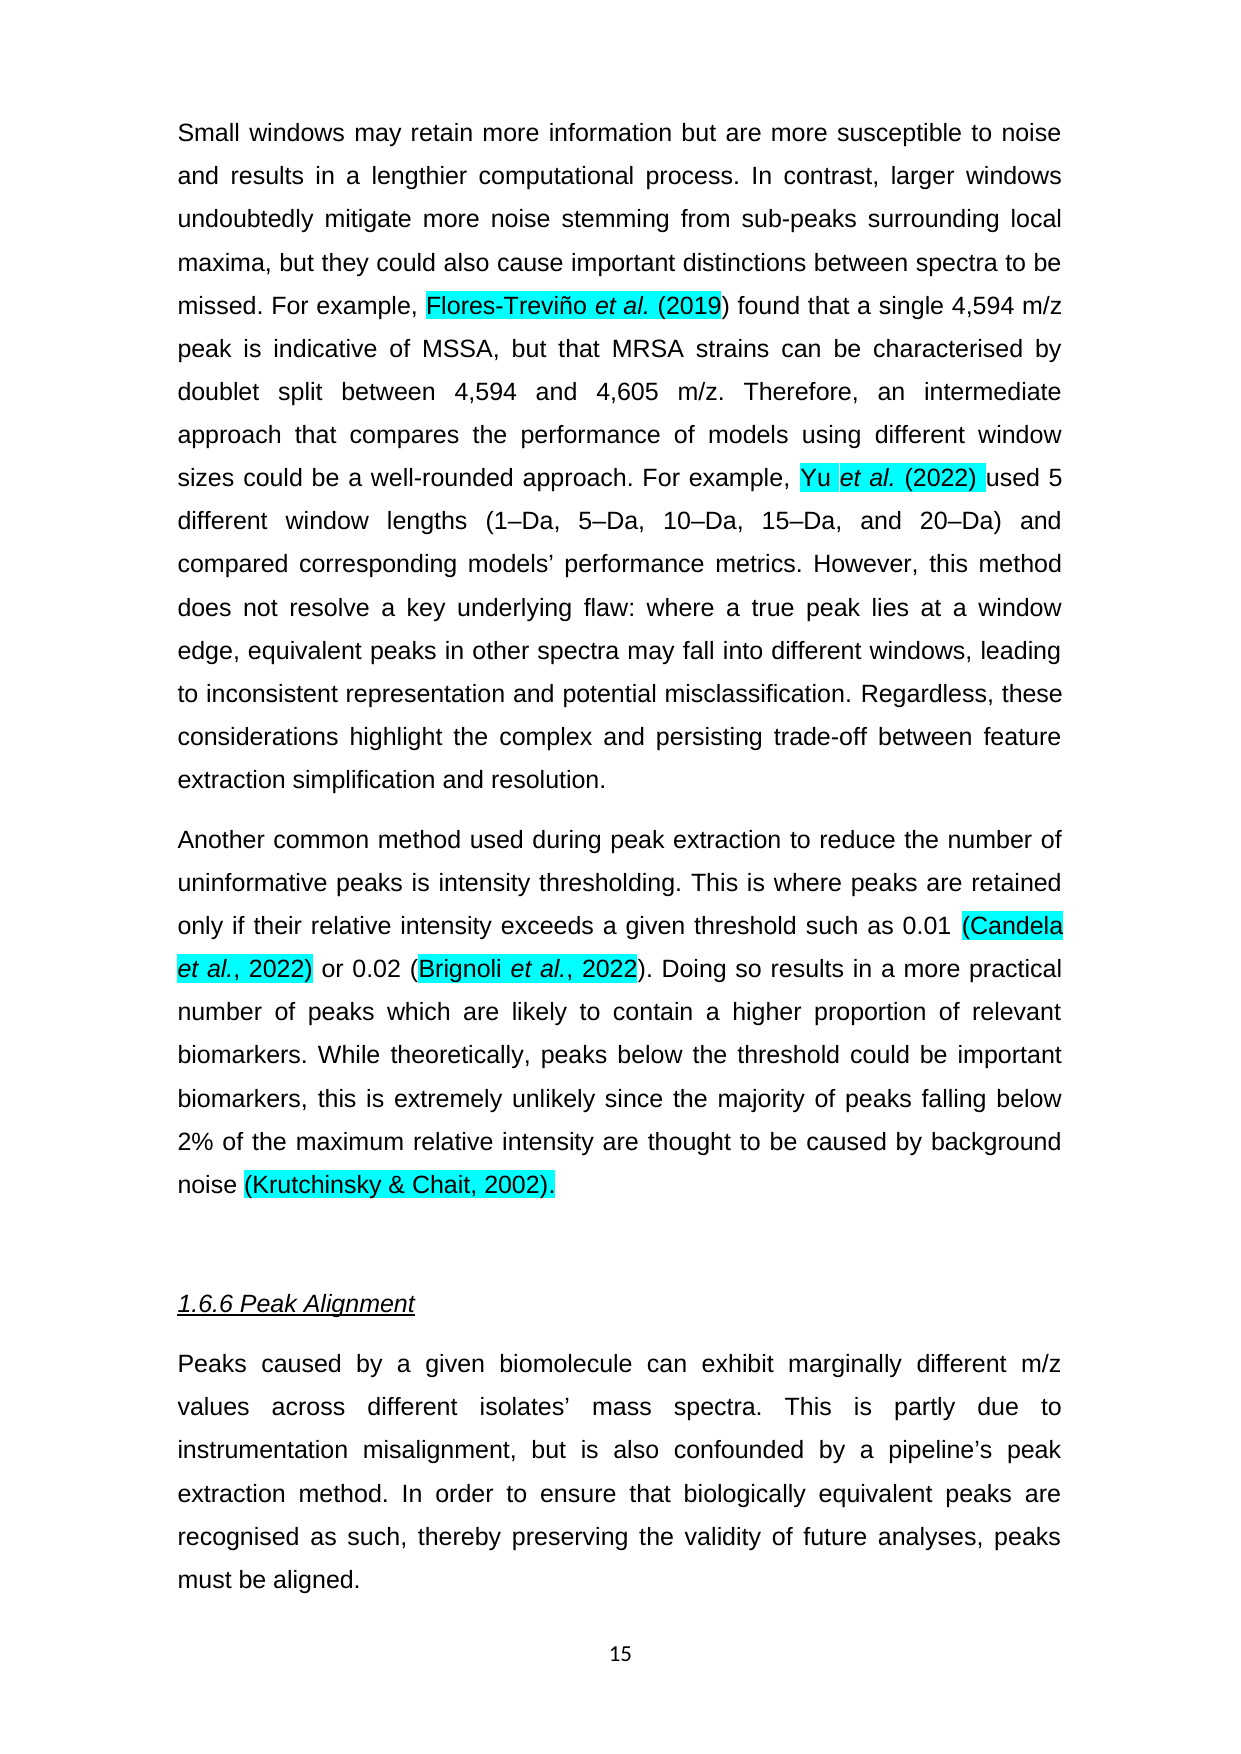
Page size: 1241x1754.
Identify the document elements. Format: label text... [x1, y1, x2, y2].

text Peaks caused by a given biomolecule can exhibit marginally different m/z values across different isolates’ mass spectra. This is partly due to instrumentation misalignment, but is also confounded by a pipeline’s peak extraction method. In order to ensure that biologically equivalent peaks are recognised as such, thereby preserving the validity of future analyses, peaks must be aligned. [177, 1349, 1063, 1593]
subtitle 1.6.6 Peak Alignment [177, 1289, 1063, 1318]
text Small windows may retain more information but are more susceptible to noise and results in a lengthier computational process. In contrast, larger windows undoubtedly mitigate more noise stemming from sub-peaks surrounding local maxima, but they could also cause important distinctions between spectra to be missed. For example, Flores-Treviño et al. (2019) found that a single 4,594 m/z peak is indicative of MSSA, but that MRSA strains can be characterised by doublet split between 4,594 and 4,605 m/z. Therefore, an intermediate approach that compares the performance of models using different window sizes could be a well-rounded approach. For example, Yu et al. (2022) used 5 different window lengths (1–Da, 5–Da, 10–Da, 15–Da, and 20–Da) and compared corresponding models’ performance metrics. However, this method does not resolve a key underlying flaw: where a true peak lies at a window edge, equivalent peaks in other spectra may fall into different windows, leading to inconsistent representation and potential misclassification. Regardless, these considerations highlight the complex and persisting trade-off between feature extraction simplification and resolution. [177, 118, 1063, 794]
text Another common method used during peak extraction to reduce the number of uninformative peaks is intensity thresholding. This is where peaks are retained only if their relative intensity exceeds a given threshold such as 0.01 (Candela et al., 2022) or 0.02 (Brignoli et al., 2022). Doing so results in a more practical number of peaks which are likely to contain a higher proportion of relevant biomarkers. While theoretically, peaks below the threshold could be important biomarkers, this is extremely unlikely since the majority of peaks falling below 2% of the maximum relative intensity are thought to be caused by background noise (Krutchinsky & Chait, 2002). [177, 825, 1063, 1198]
